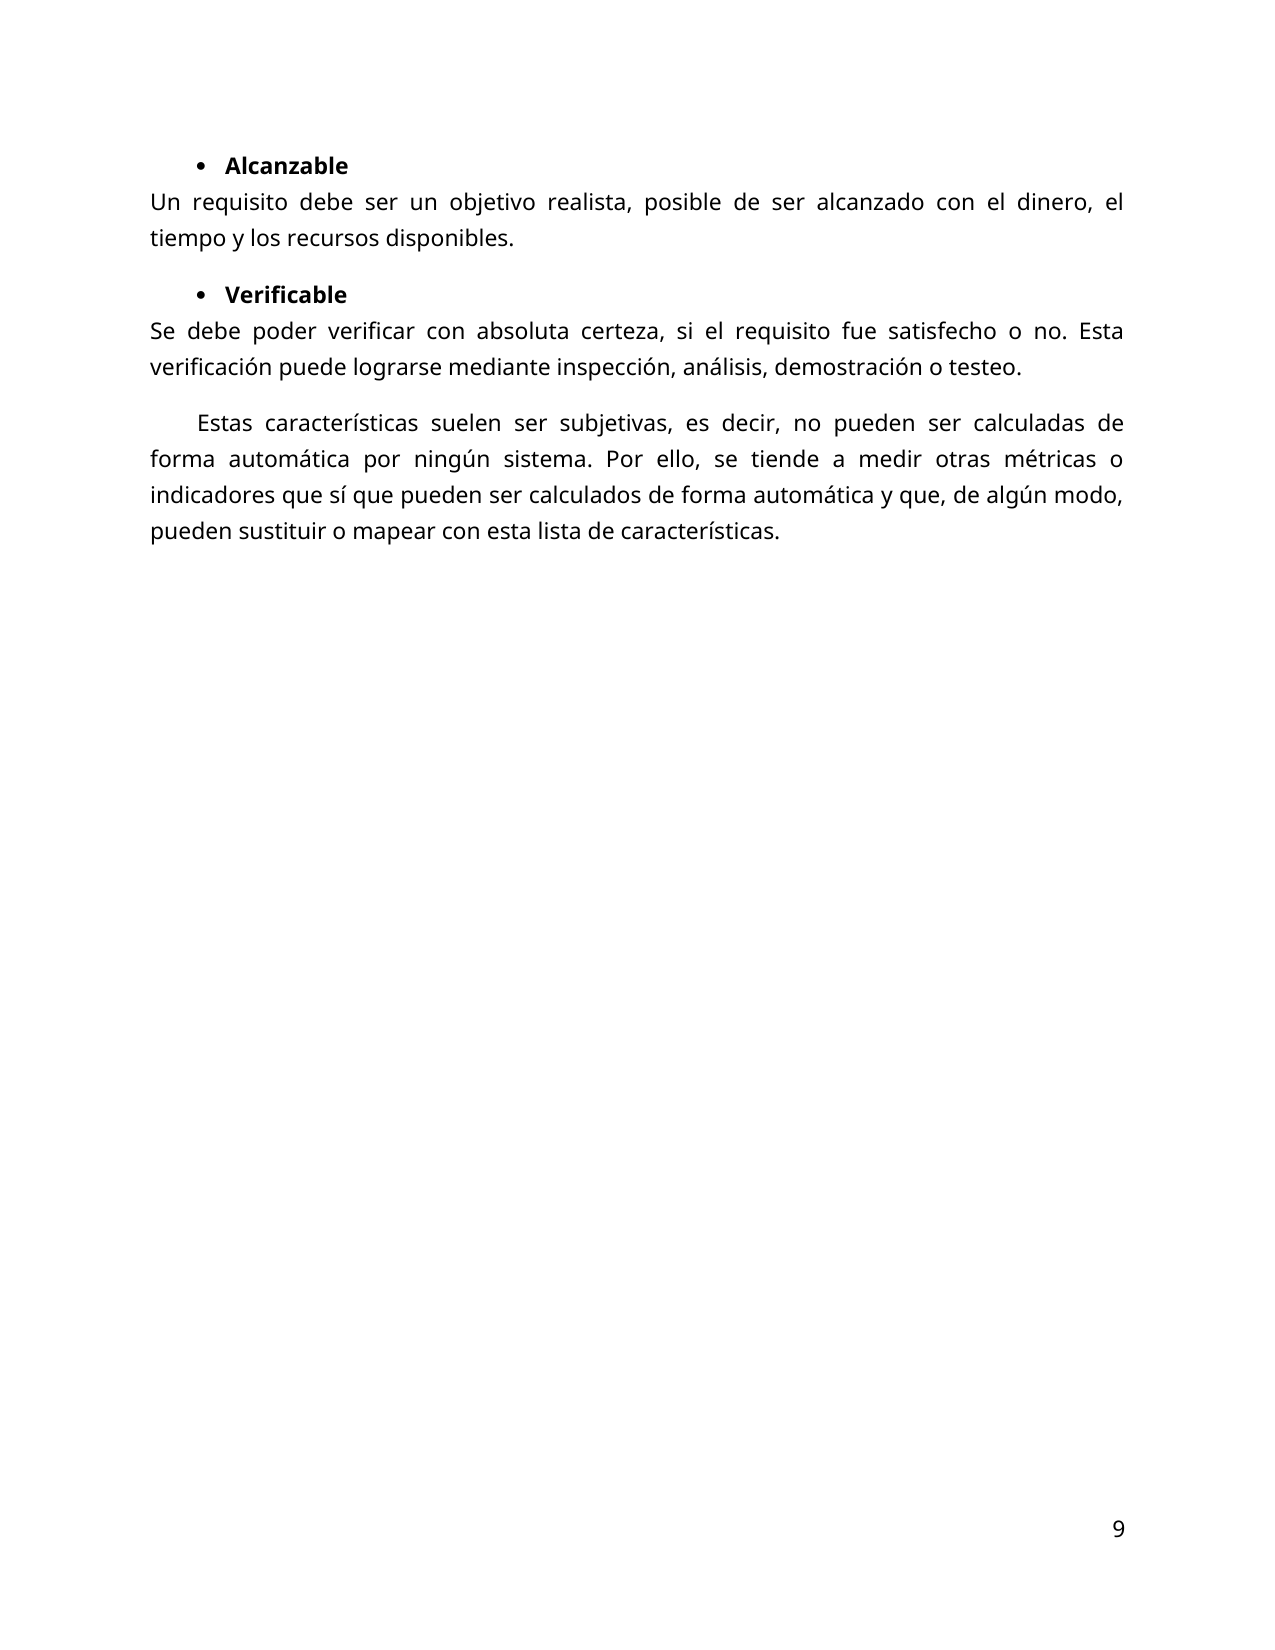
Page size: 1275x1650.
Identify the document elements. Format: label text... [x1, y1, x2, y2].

list Alcanzable Un requisito debe ser un objetivo realista, posible de ser alcanzado con el dinero, el tiempo y los recursos disponibles. [150, 150, 1125, 253]
text Estas características suelen ser subjetivas, es decir, no pueden ser calculadas de forma automática por ningún sistema. Por ello, se tiende a medir otras métricas o indicadores que sí que pueden ser calculados de forma automática y que, de algún modo, pueden sustituir o mapear con esta lista de características. [150, 407, 1125, 546]
list Verificable Se debe poder verificar con absoluta certeza, si el requisito fue satisfecho o no. Esta verificación puede lograrse mediante inspección, análisis, demostración o testeo. [150, 279, 1125, 382]
